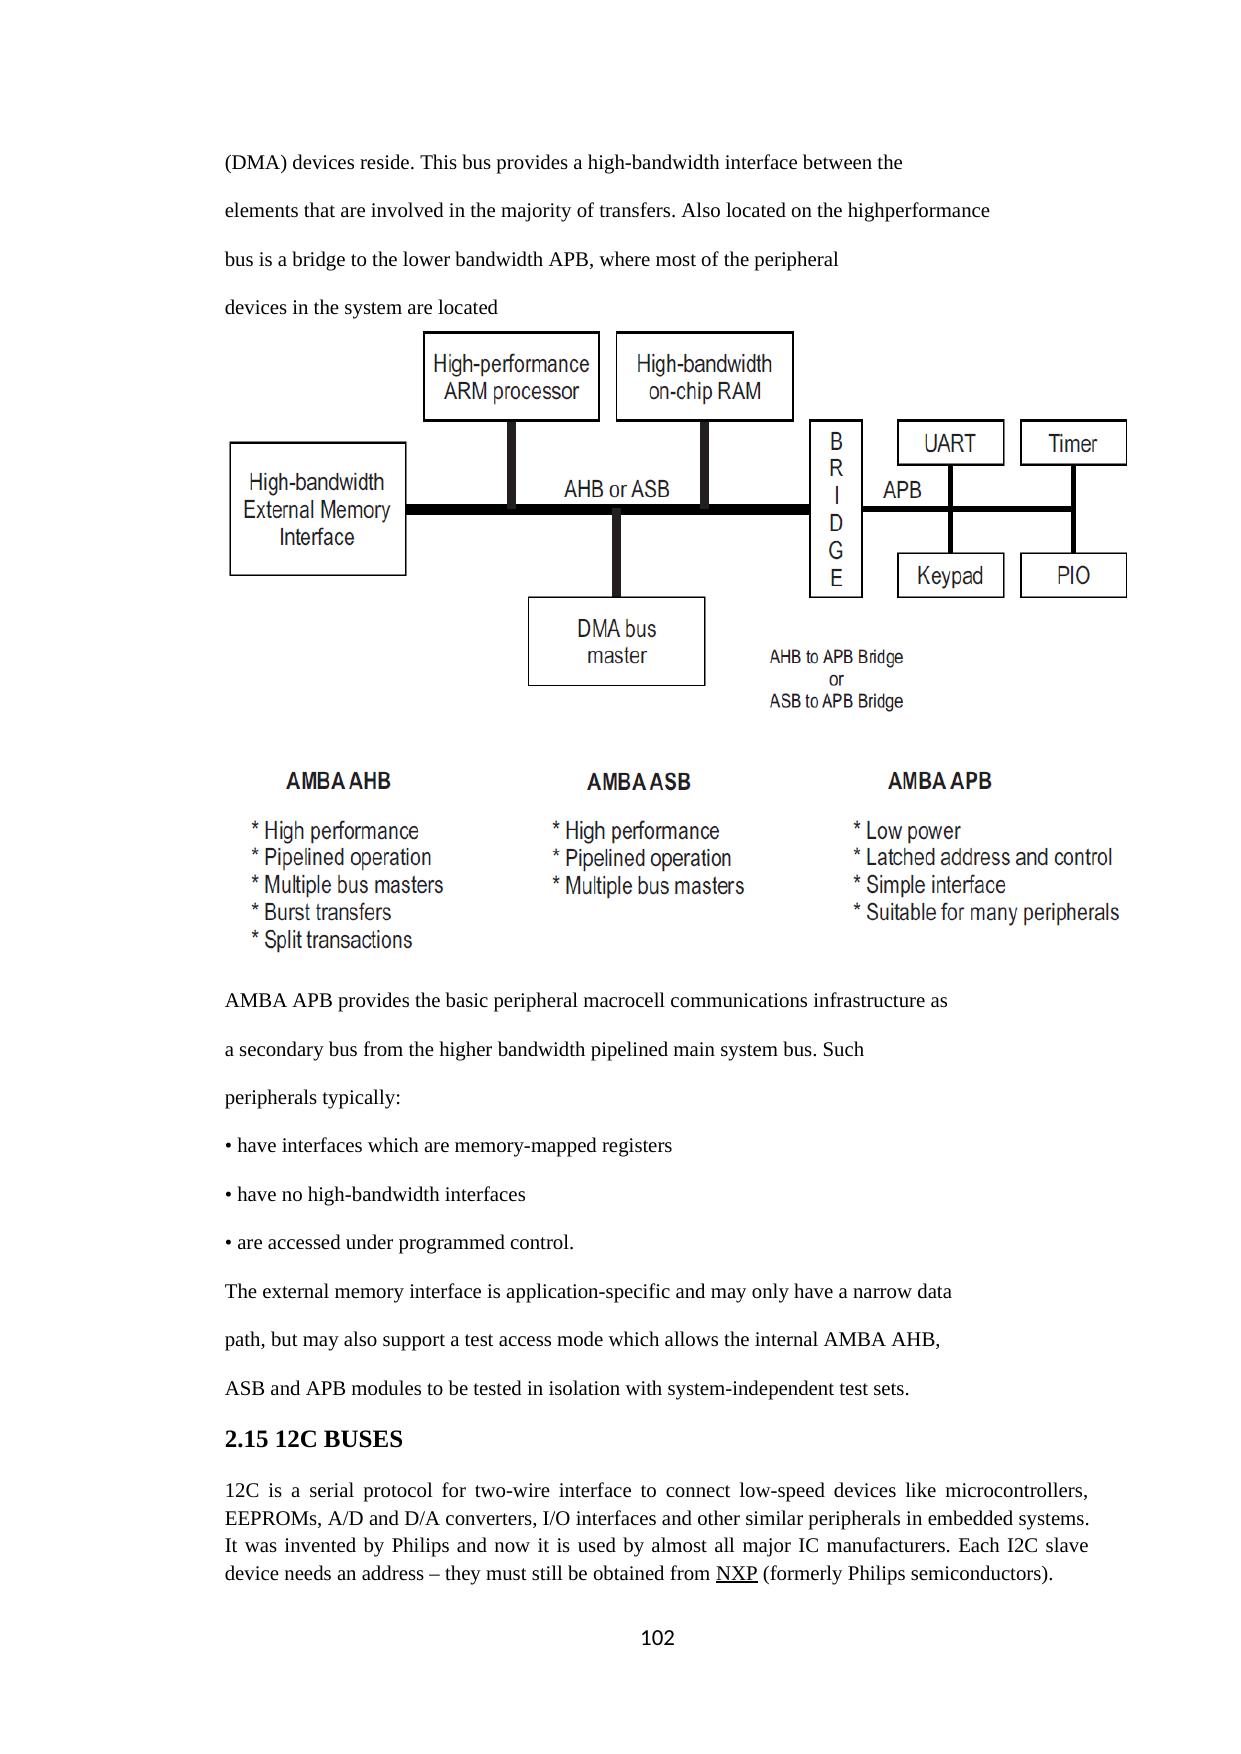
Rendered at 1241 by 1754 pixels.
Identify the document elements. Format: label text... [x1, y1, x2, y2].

text • have no high-bandwidth interfaces [224, 1182, 1090, 1206]
text • have interfaces which are memory-mapped registers [224, 1133, 1090, 1157]
text a secondary bus from the higher bandwidth pipelined main system bus. Such [224, 1037, 1090, 1061]
text • are accessed under programmed control. [224, 1230, 1090, 1254]
text 12C is a serial protocol for two-wire interface to connect low-speed devices like microcontrollers, EEPROMs, A/D and D/A converters, I/O interfaces and other similar peripherals in embedded systems. It was invented by Philips and now it is used by almost all major IC manufacturers. Each I2C slave device needs an address – they must still be obtained from NXP (formerly Philips semiconductors). [224, 1478, 1090, 1585]
text The external memory interface is application-specific and may only have a narrow data [224, 1279, 1090, 1303]
text ASB and APB modules to be tested in isolation with system-independent test sets. [224, 1376, 1090, 1400]
text path, but may also support a test access mode which allows the internal AMBA AHB, [224, 1327, 1090, 1351]
text elements that are involved in the majority of transfers. Also located on the highperformance [224, 198, 1090, 222]
text bus is a bridge to the lower bandwidth APB, where most of the peripheral [224, 247, 1090, 271]
text devices in the system are located [224, 295, 1090, 323]
text 2.15 12C BUSES [224, 1424, 1090, 1453]
text (DMA) devices reside. This bus provides a high-bandwidth interface between the [224, 150, 1090, 174]
picture [224, 323, 1146, 964]
text peripherals typically: [224, 1085, 1090, 1109]
text AMBA APB provides the basic peripheral macrocell communications infrastructure as [224, 988, 1090, 1012]
